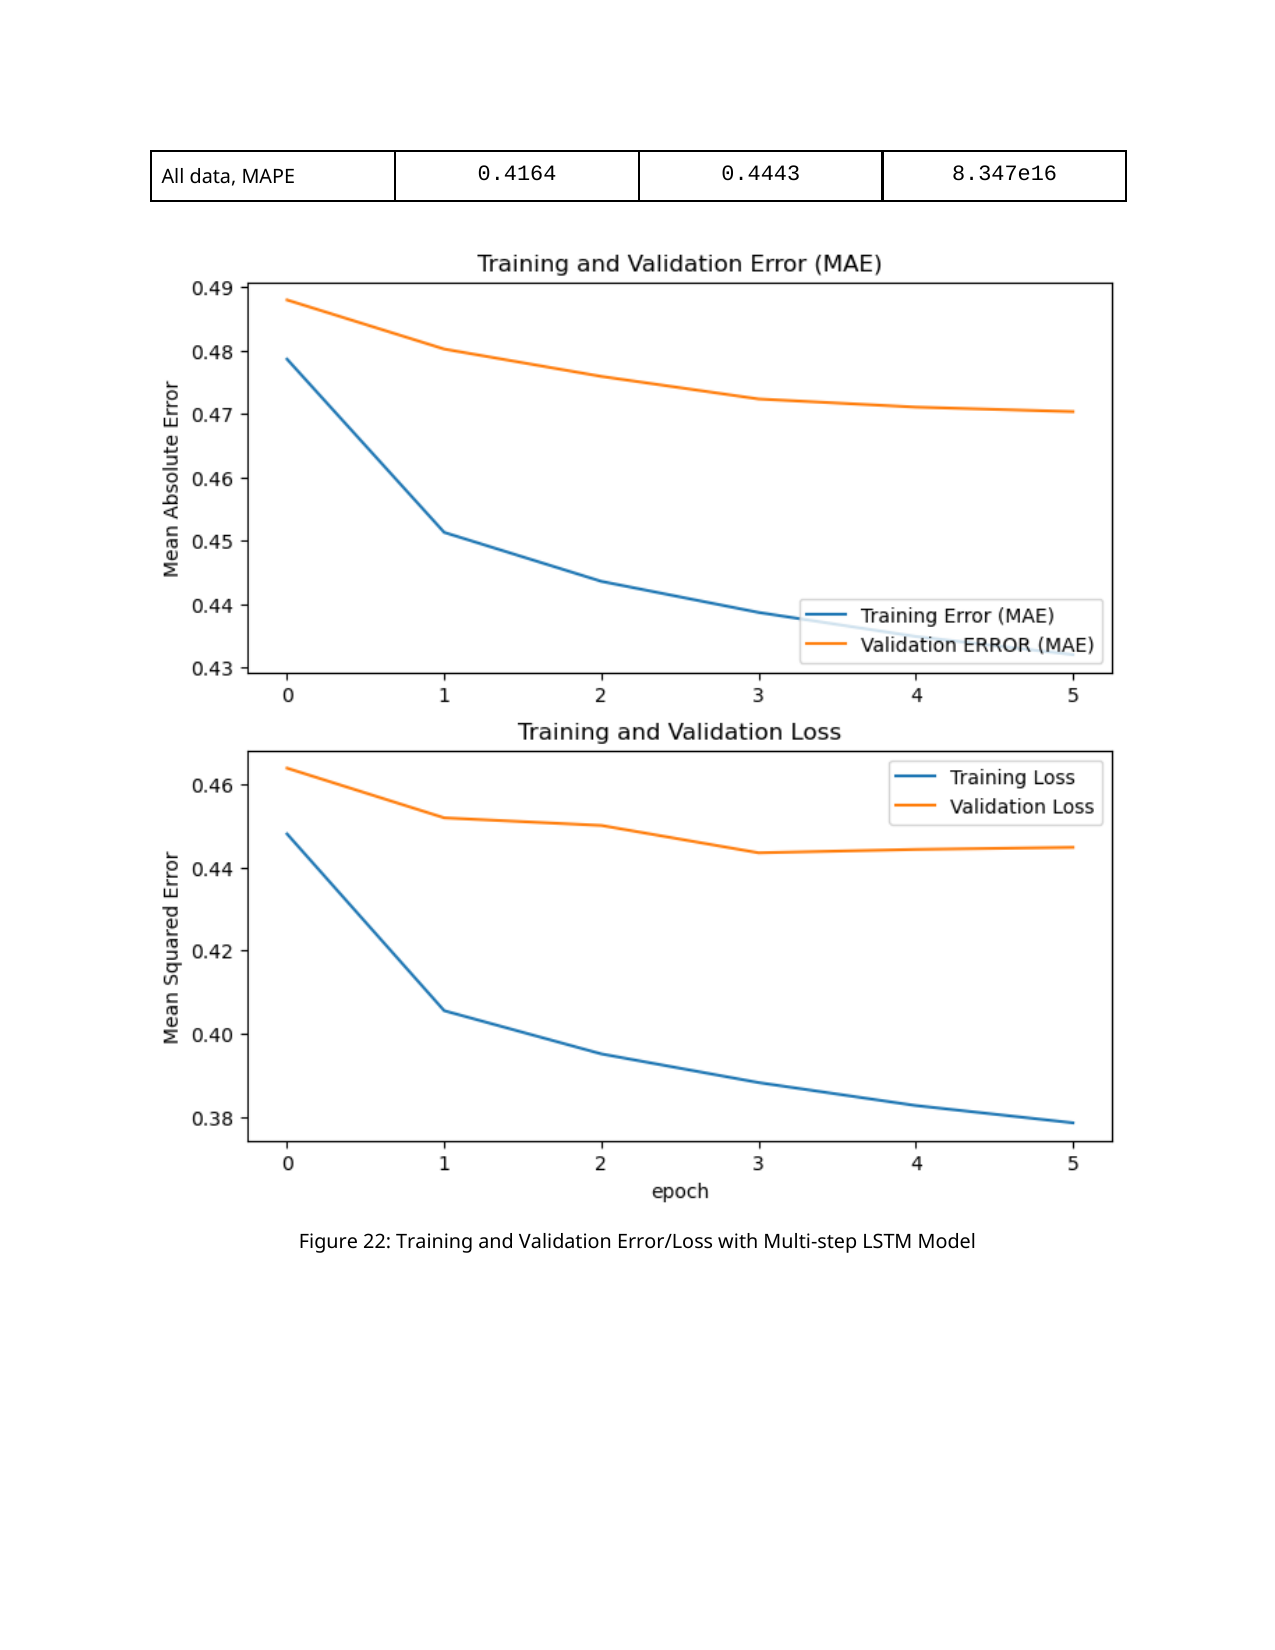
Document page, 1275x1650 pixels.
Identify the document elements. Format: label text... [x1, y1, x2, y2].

text Figure 22: Training and Validation Error/Loss with Multi-step LSTM Model [150, 1227, 1125, 1254]
table_cell 0.4443 [640, 152, 881, 200]
table_cell 0.4164 [396, 152, 638, 200]
table_cell 8.347e16 [884, 152, 1125, 200]
table_cell All data, MAPE [152, 152, 394, 200]
picture [150, 241, 1125, 1215]
